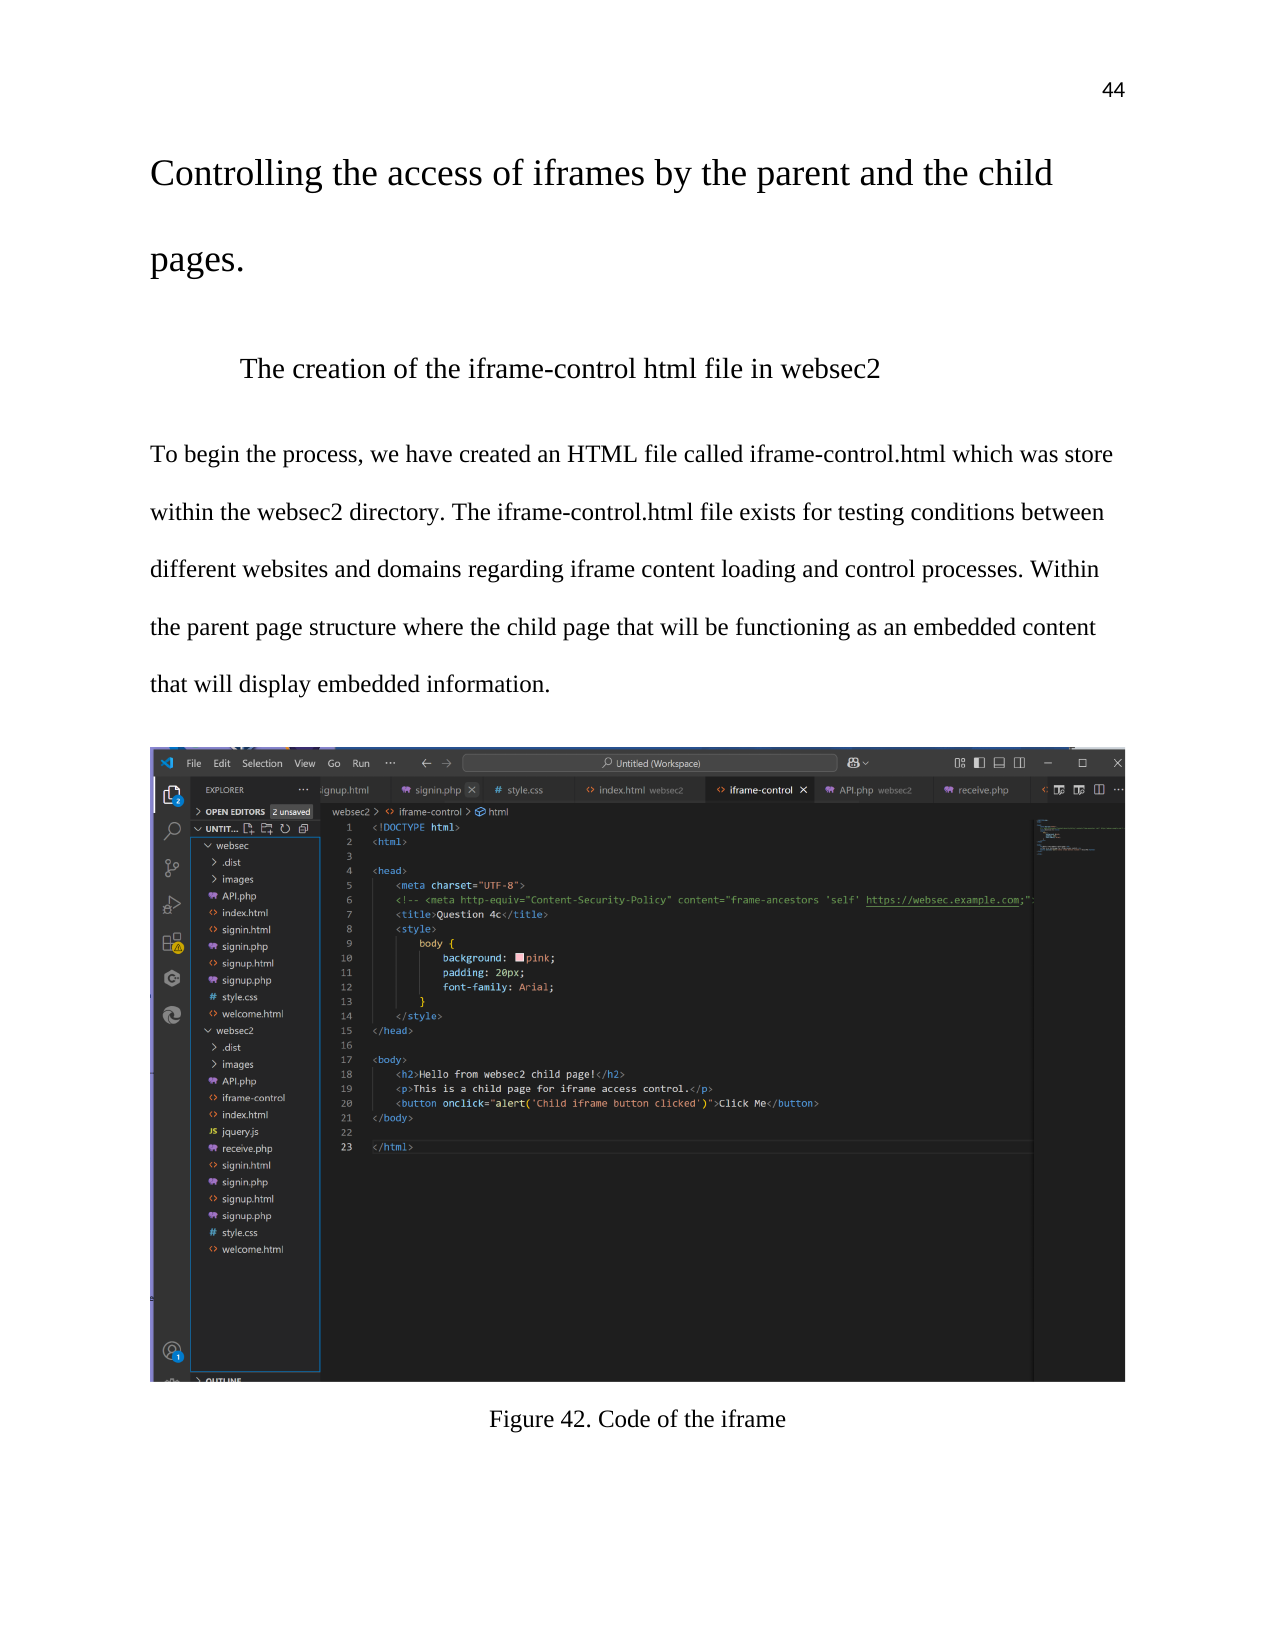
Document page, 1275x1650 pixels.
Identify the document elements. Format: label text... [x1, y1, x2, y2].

text To begin the process, we have created an HTML file called iframe-control.html which was store within the websec2 directory. The iframe-control.html file exists for testing conditions between different websites and domains regarding iframe content loading and control processes. Within the parent page structure where the child page that will be functioning as an embedded content that will display embedded information. [150, 439, 1125, 698]
text Figure 42. Code of the iframe [150, 1404, 1125, 1433]
subtitle Controlling the access of iframes by the parent and the child pages. [150, 150, 1125, 279]
picture [150, 747, 1125, 1382]
subtitle The creation of the iframe-control html file in websec2 [225, 352, 1125, 385]
